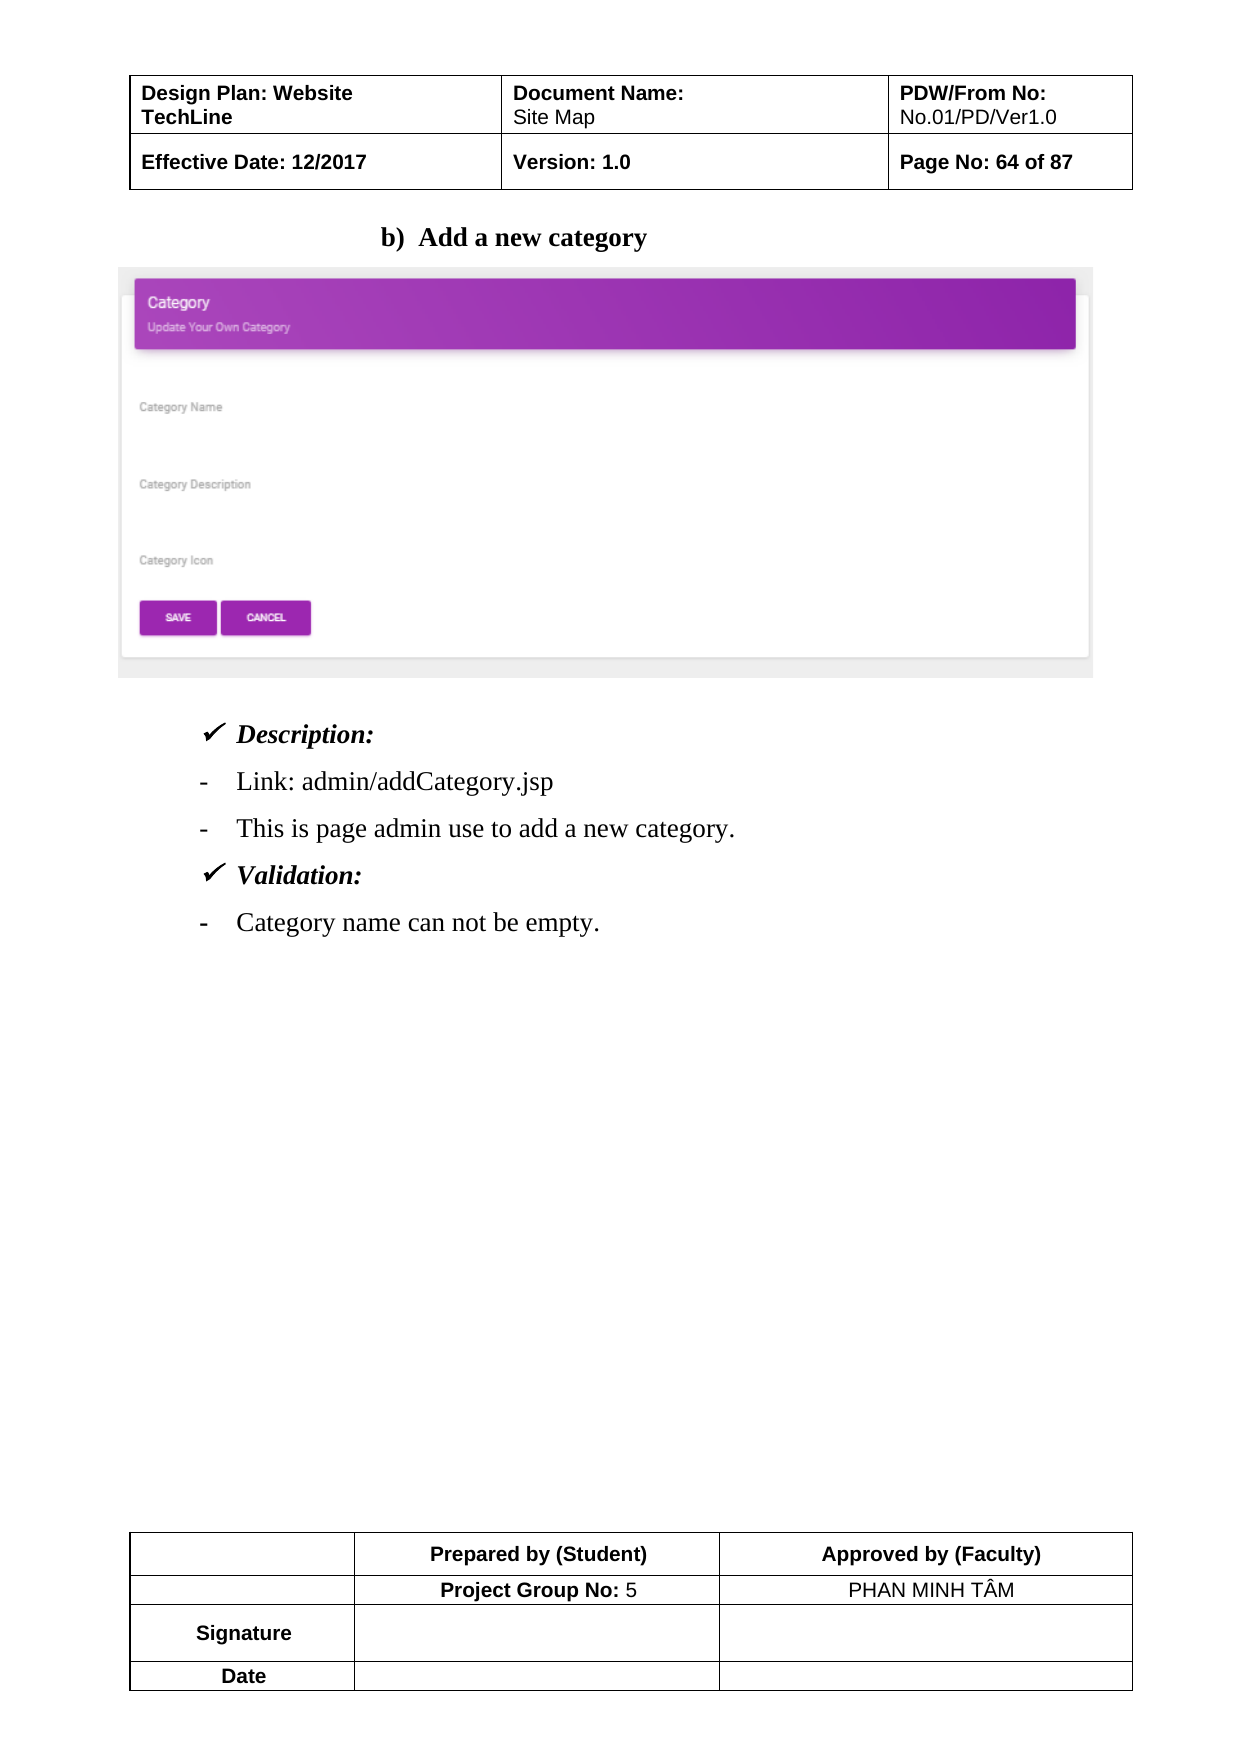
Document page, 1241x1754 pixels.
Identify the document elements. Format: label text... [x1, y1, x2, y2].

list Validation: [199, 859, 1152, 890]
list Add a new category [381, 221, 1152, 252]
list Description: [199, 718, 1152, 750]
list This is page admin use to add a new category. [199, 812, 1152, 843]
list Link: admin/addCategory.jsp [199, 765, 1152, 797]
picture [118, 267, 1094, 678]
list Category name can not be empty. [199, 906, 1152, 937]
